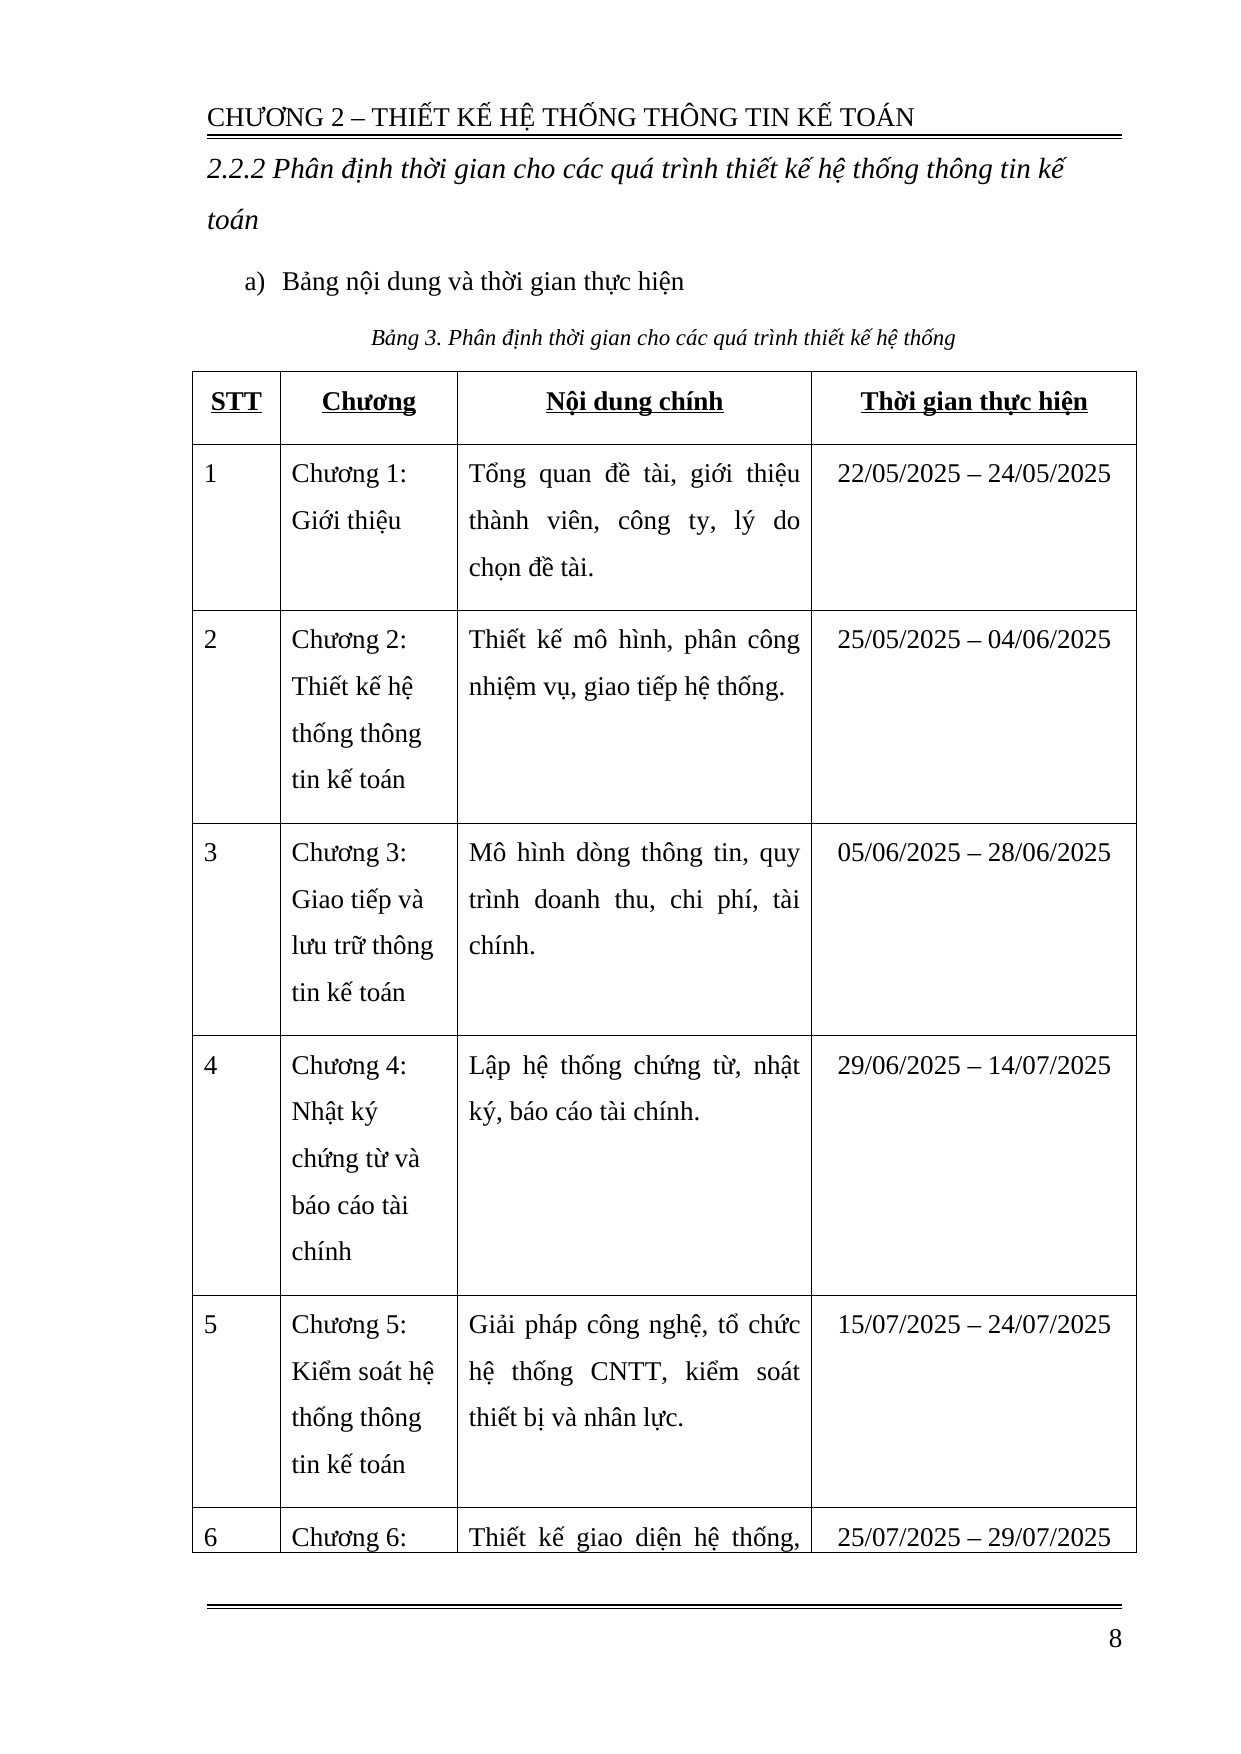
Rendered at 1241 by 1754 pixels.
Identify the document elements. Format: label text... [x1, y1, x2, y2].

table_cell Mô hình dòng thông tin, quy trình doanh thu, chi phí, tài chính. [458, 824, 811, 1035]
table_cell Chương 6: Giao diện [281, 1508, 457, 1552]
table_cell Thiết kế mô hình, phân công nhiệm vụ, giao tiếp hệ thống. [458, 611, 811, 822]
table_cell Giải pháp công nghệ, tổ chức hệ thống CNTT, kiểm soát thiết bị và nhân lực. [458, 1296, 811, 1507]
table_cell 2 [193, 611, 280, 822]
table_cell Chương 4: Nhật ký chứng từ và báo cáo tài chính [281, 1036, 457, 1294]
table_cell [458, 1508, 811, 1552]
table_cell Chương 1: Giới thiệu [281, 445, 457, 610]
table_cell 3 [193, 824, 280, 1035]
table_cell 25/05/2025 – 04/06/2025 [812, 611, 1136, 822]
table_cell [812, 1508, 1136, 1552]
list Bảng nội dung và thời gian thực hiện [244, 265, 1122, 296]
table_cell Chương 3: Giao tiếp và lưu trữ thông tin kế toán [281, 824, 457, 1035]
table_cell 05/06/2025 – 28/06/2025 [812, 824, 1136, 1035]
table_cell 4 [193, 1036, 280, 1294]
table_cell Tổng quan đề tài, giới thiệu thành viên, công ty, lý do chọn đề tài. [458, 445, 811, 610]
text Phân định thời gian cho các quá trình thiết kế hệ thống thông tin kế toán [207, 152, 1122, 235]
table_cell 29/06/2025 – 14/07/2025 [812, 1036, 1136, 1294]
table_cell 15/07/2025 – 24/07/2025 [812, 1296, 1136, 1507]
table_header STT [193, 372, 280, 444]
table_cell 5 [193, 1296, 280, 1507]
table_cell 6 [193, 1508, 280, 1552]
table_header Chương [281, 372, 457, 444]
table_header Thời gian thực hiện [812, 372, 1136, 444]
table_cell Lập hệ thống chứng từ, nhật ký, báo cáo tài chính. [458, 1036, 811, 1294]
text Bảng 3. Phân định thời gian cho các quá trình thiết kế hệ thống [207, 324, 1122, 350]
table_cell 22/05/2025 – 24/05/2025 [812, 445, 1136, 610]
table_cell Chương 2: Thiết kế hệ thống thông tin kế toán [281, 611, 457, 822]
table_header Nội dung chính [458, 372, 811, 444]
table_cell Chương 5: Kiểm soát hệ thống thông tin kế toán [281, 1296, 457, 1507]
table_cell 1 [193, 445, 280, 610]
